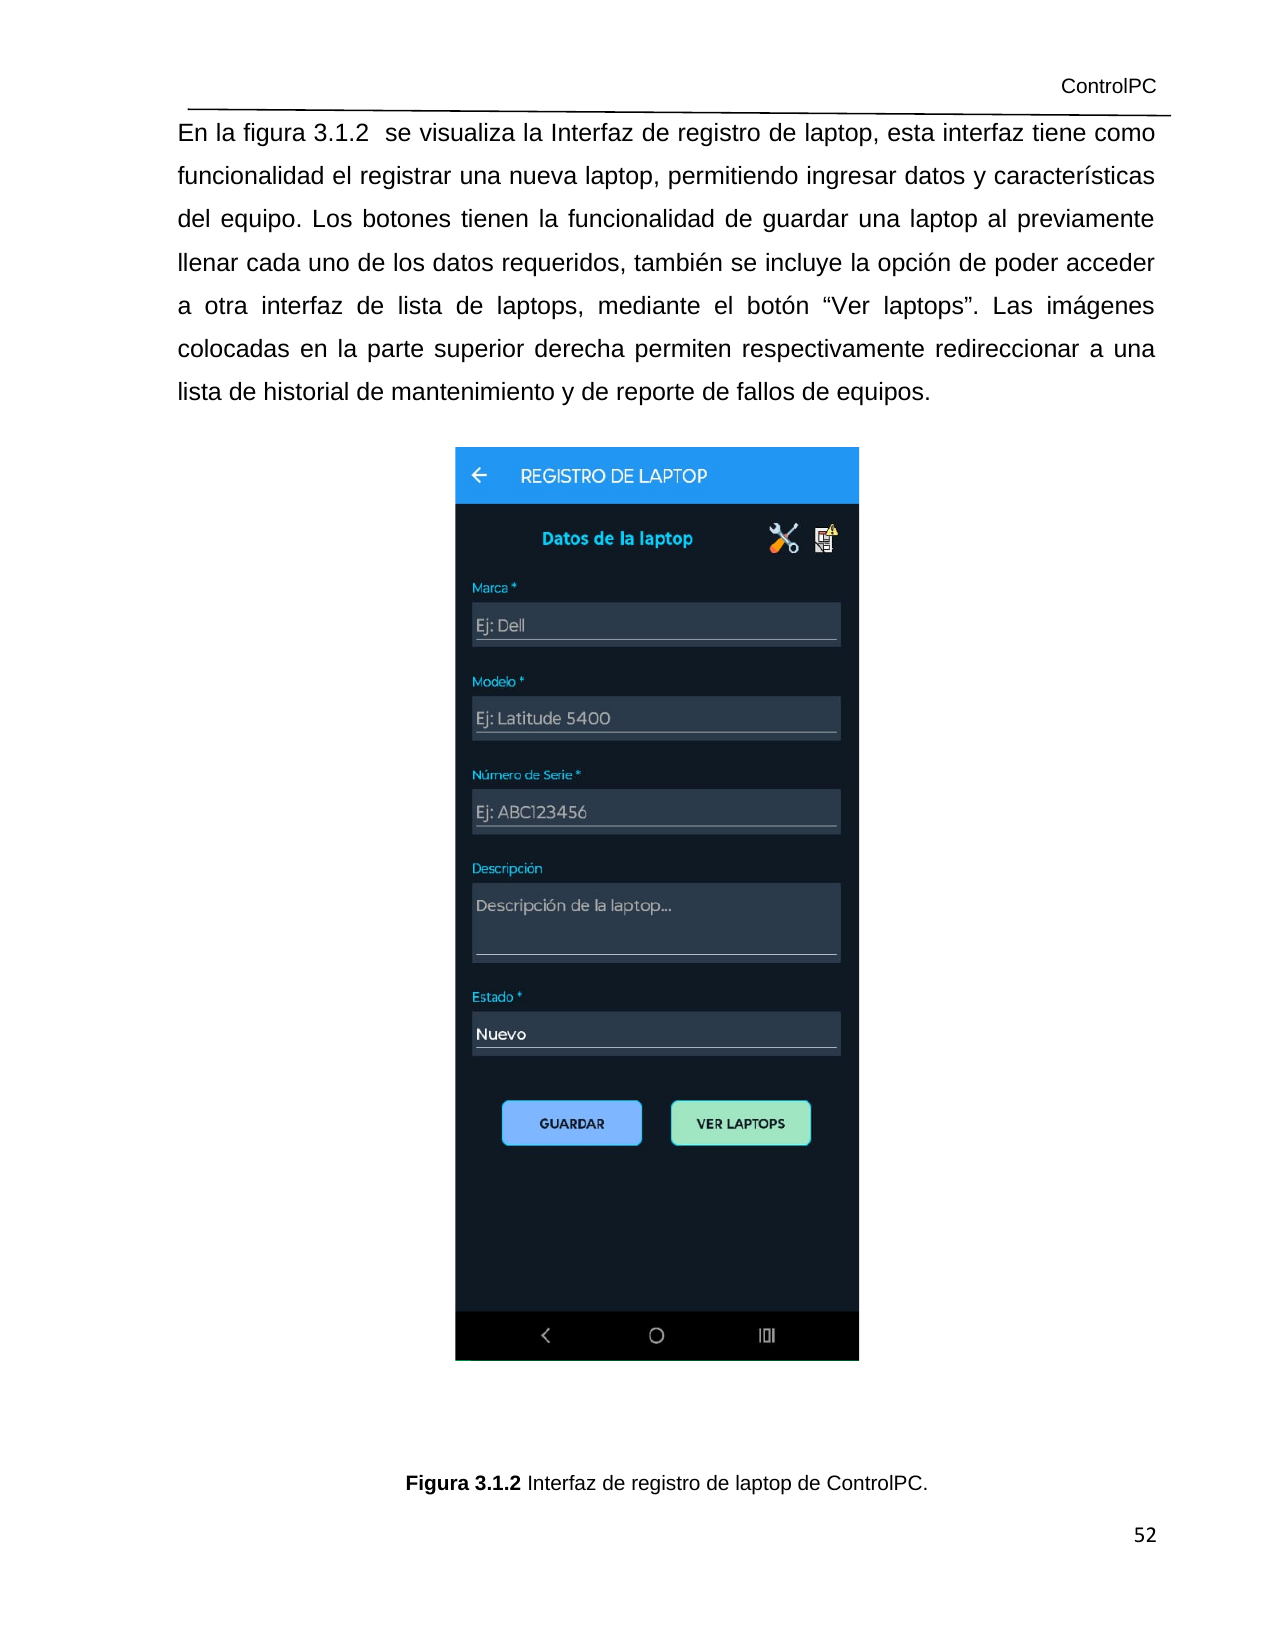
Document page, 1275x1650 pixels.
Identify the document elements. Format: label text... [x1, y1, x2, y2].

picture [455, 447, 860, 1361]
text Figura 3.1.2 Interfaz de registro de laptop de ControlPC. [177, 1471, 1157, 1494]
text En la figura 3.1.2 se visualiza la Interfaz de registro de laptop, esta interfaz tiene como funcionalidad el registrar una nueva laptop, permitiendo ingresar datos y características del equipo. Los botones tienen la funcionalidad de guardar una laptop al previamente llenar cada uno de los datos requeridos, también se incluye la opción de poder acceder a otra interfaz de lista de laptops, mediante el botón “Ver laptops”. Las imágenes colocadas en la parte superior derecha permiten respectivamente redireccionar a una lista de historial de mantenimiento y de reporte de fallos de equipos. [177, 118, 1157, 406]
